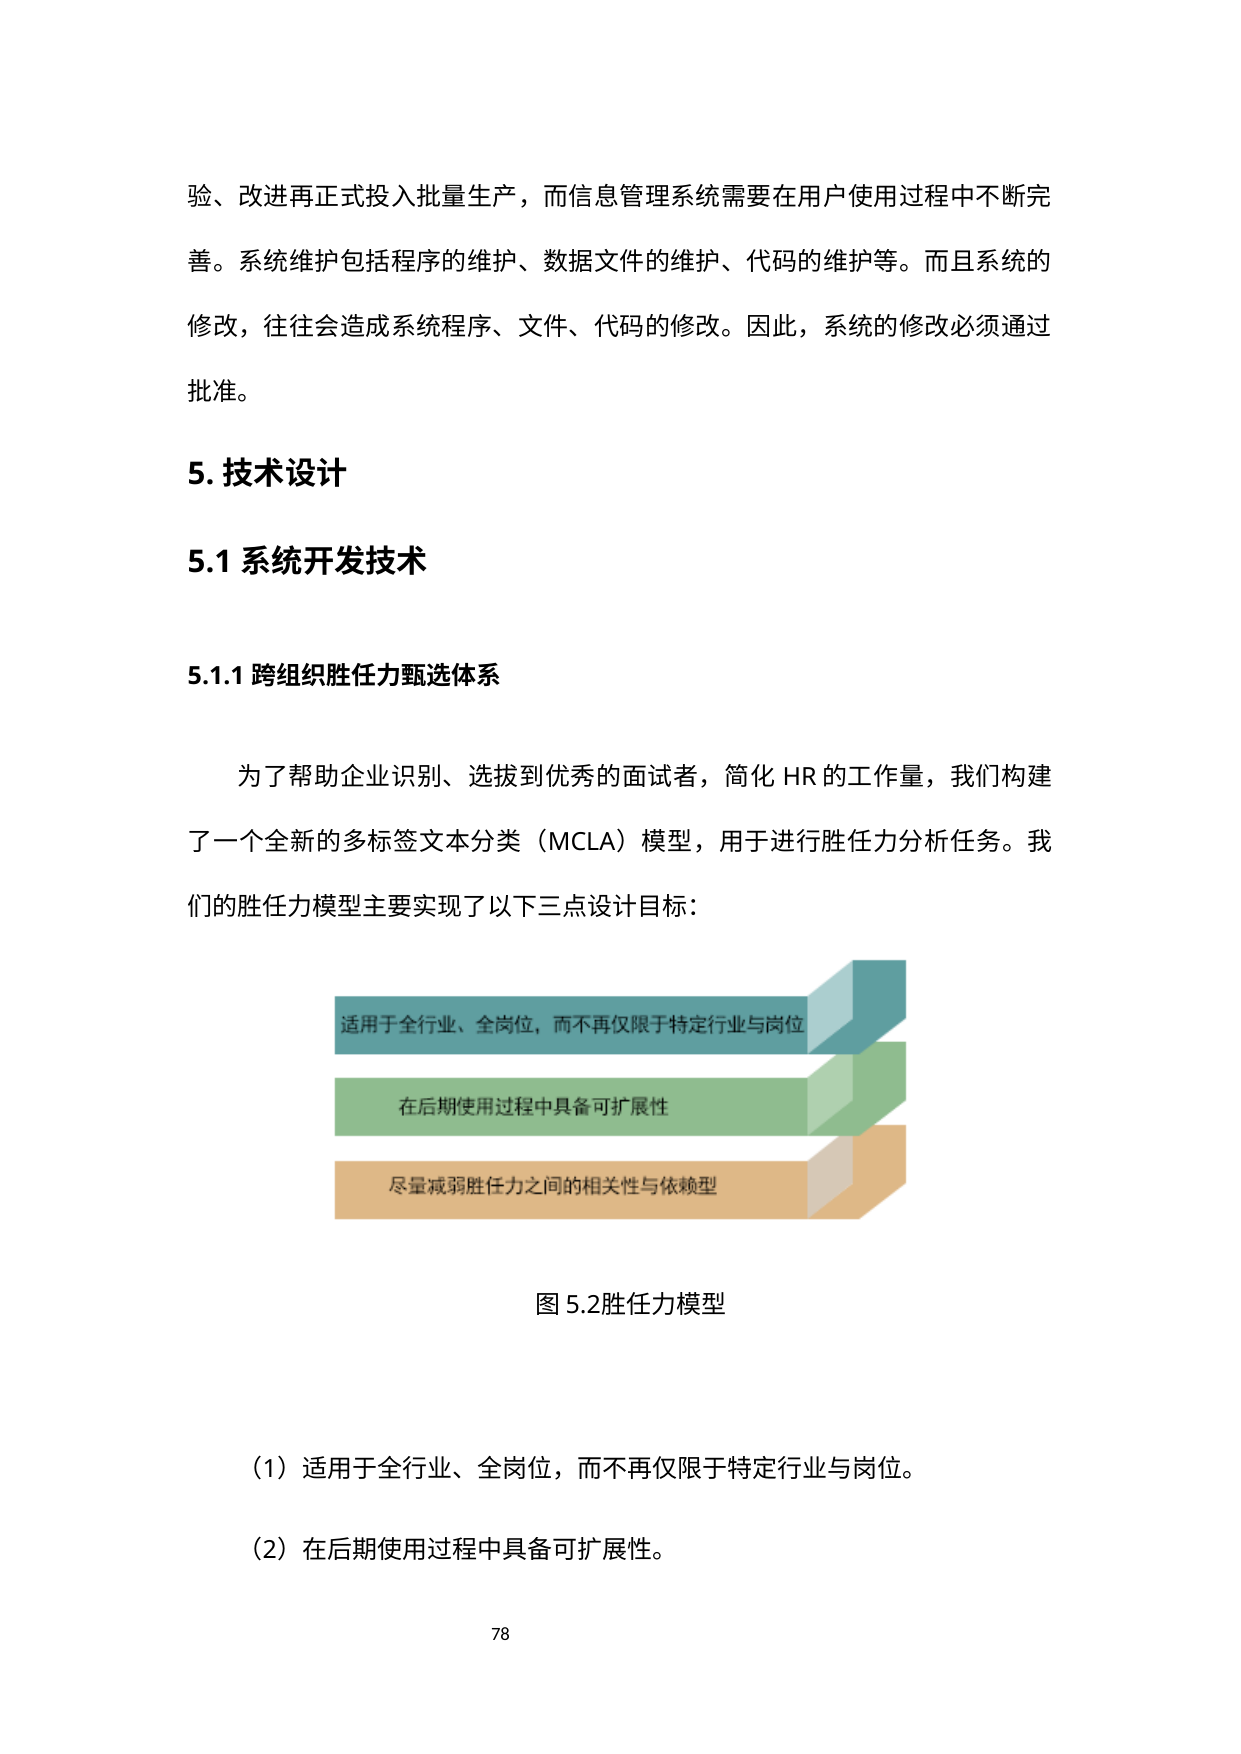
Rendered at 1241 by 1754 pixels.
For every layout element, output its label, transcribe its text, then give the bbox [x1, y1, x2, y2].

subtitle 5.1.1 跨组织胜任力甄选体系 [187, 641, 1053, 706]
text （1）适用于全行业、全岗位，而不再仅限于特定行业与岗位。 [187, 1434, 1053, 1499]
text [187, 162, 1053, 422]
subtitle 5. 技术设计 [187, 438, 1053, 503]
text （2）在后期使用过程中具备可扩展性。 [187, 1515, 1053, 1580]
subtitle 5.1 系统开发技术 [187, 526, 1053, 591]
text 图5.2胜任力模型 [187, 1270, 1053, 1335]
picture [324, 953, 916, 1243]
text 为了帮助企业识别、选拔到优秀的面试者，简化HR的工作量，我们构建了一个全新的多标签文本分类（MCLA）模型，用于进行胜任力分析任务。我们的胜任力模型主要实现了以下三点设计目标： [187, 742, 1053, 937]
